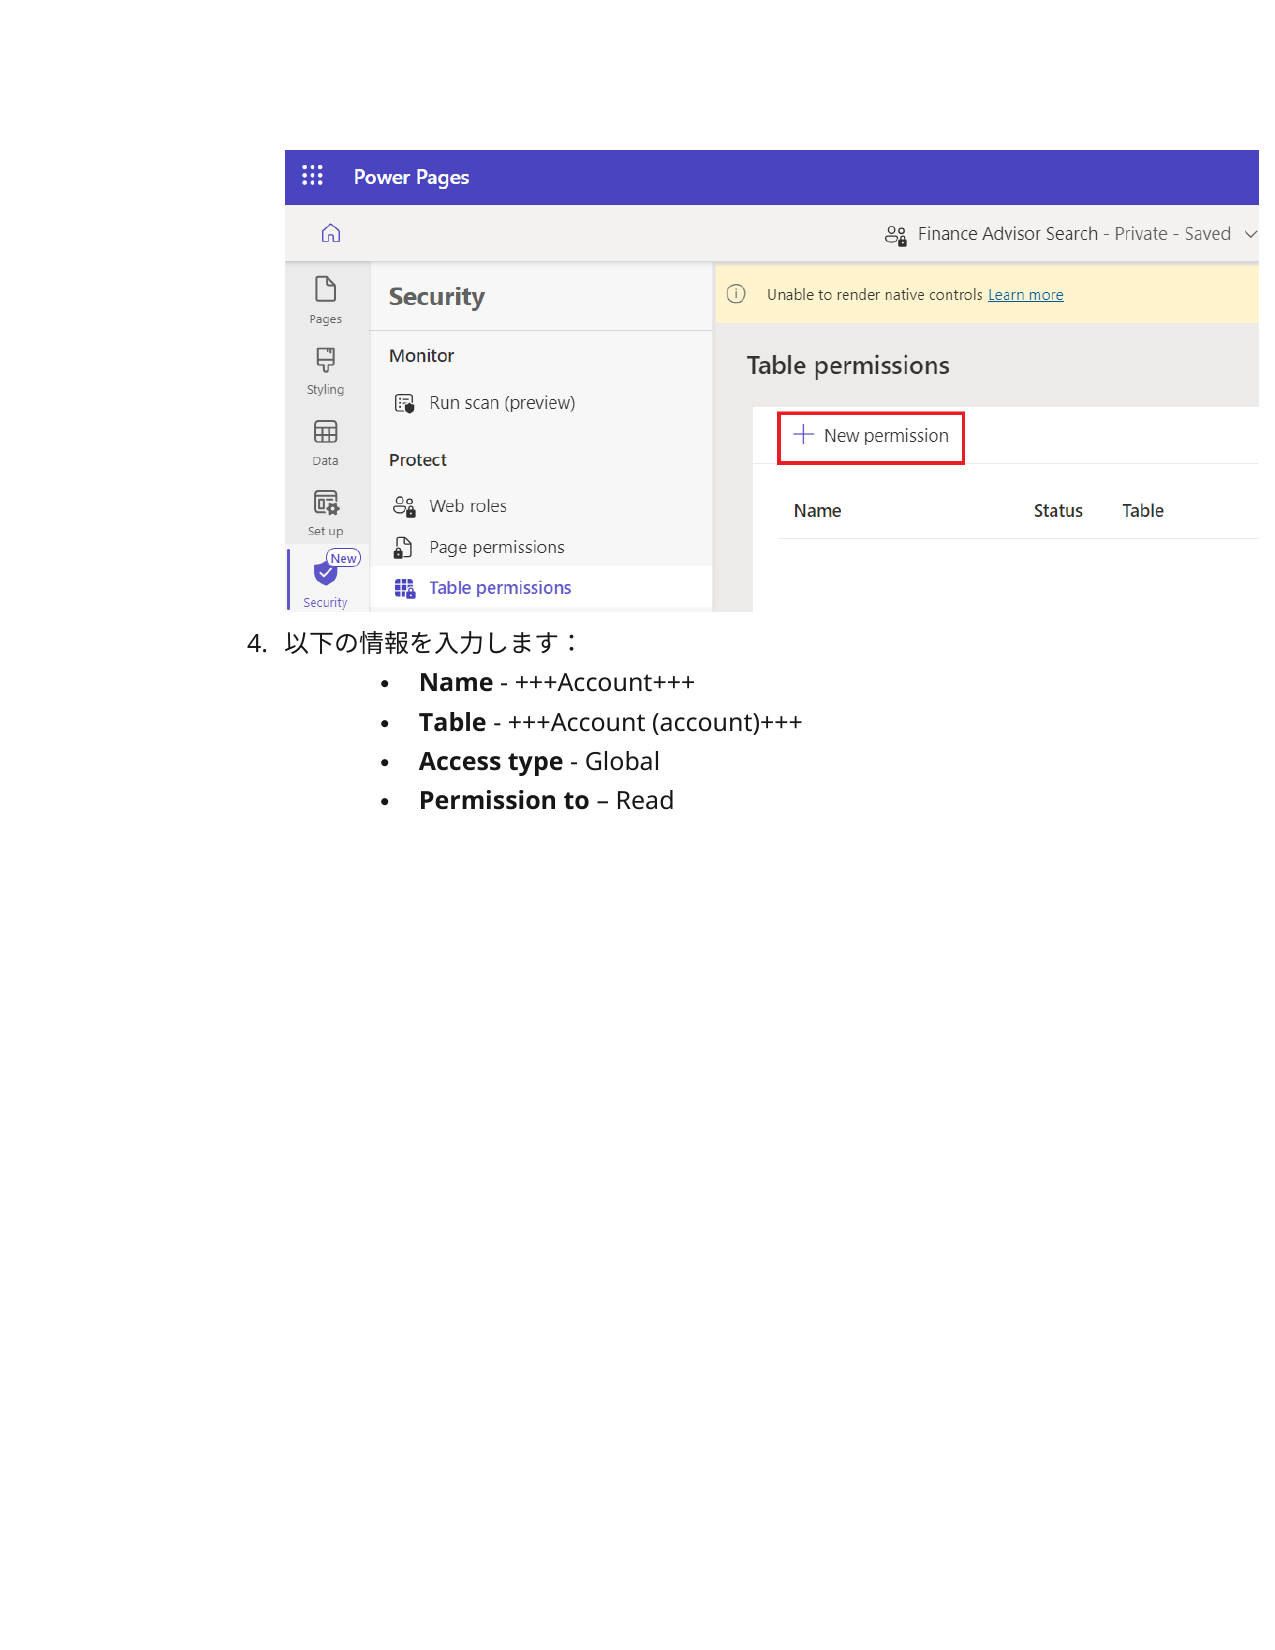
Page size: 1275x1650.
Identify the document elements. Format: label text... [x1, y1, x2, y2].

picture [284, 150, 1260, 612]
list Permission to – Read [381, 783, 1125, 817]
list Access type - Global [381, 743, 1125, 777]
list 以下の情報を入力します： [247, 624, 1125, 660]
list Name - +++Account+++ [381, 665, 1125, 699]
list Table - +++Account (account)+++ [381, 704, 1125, 738]
